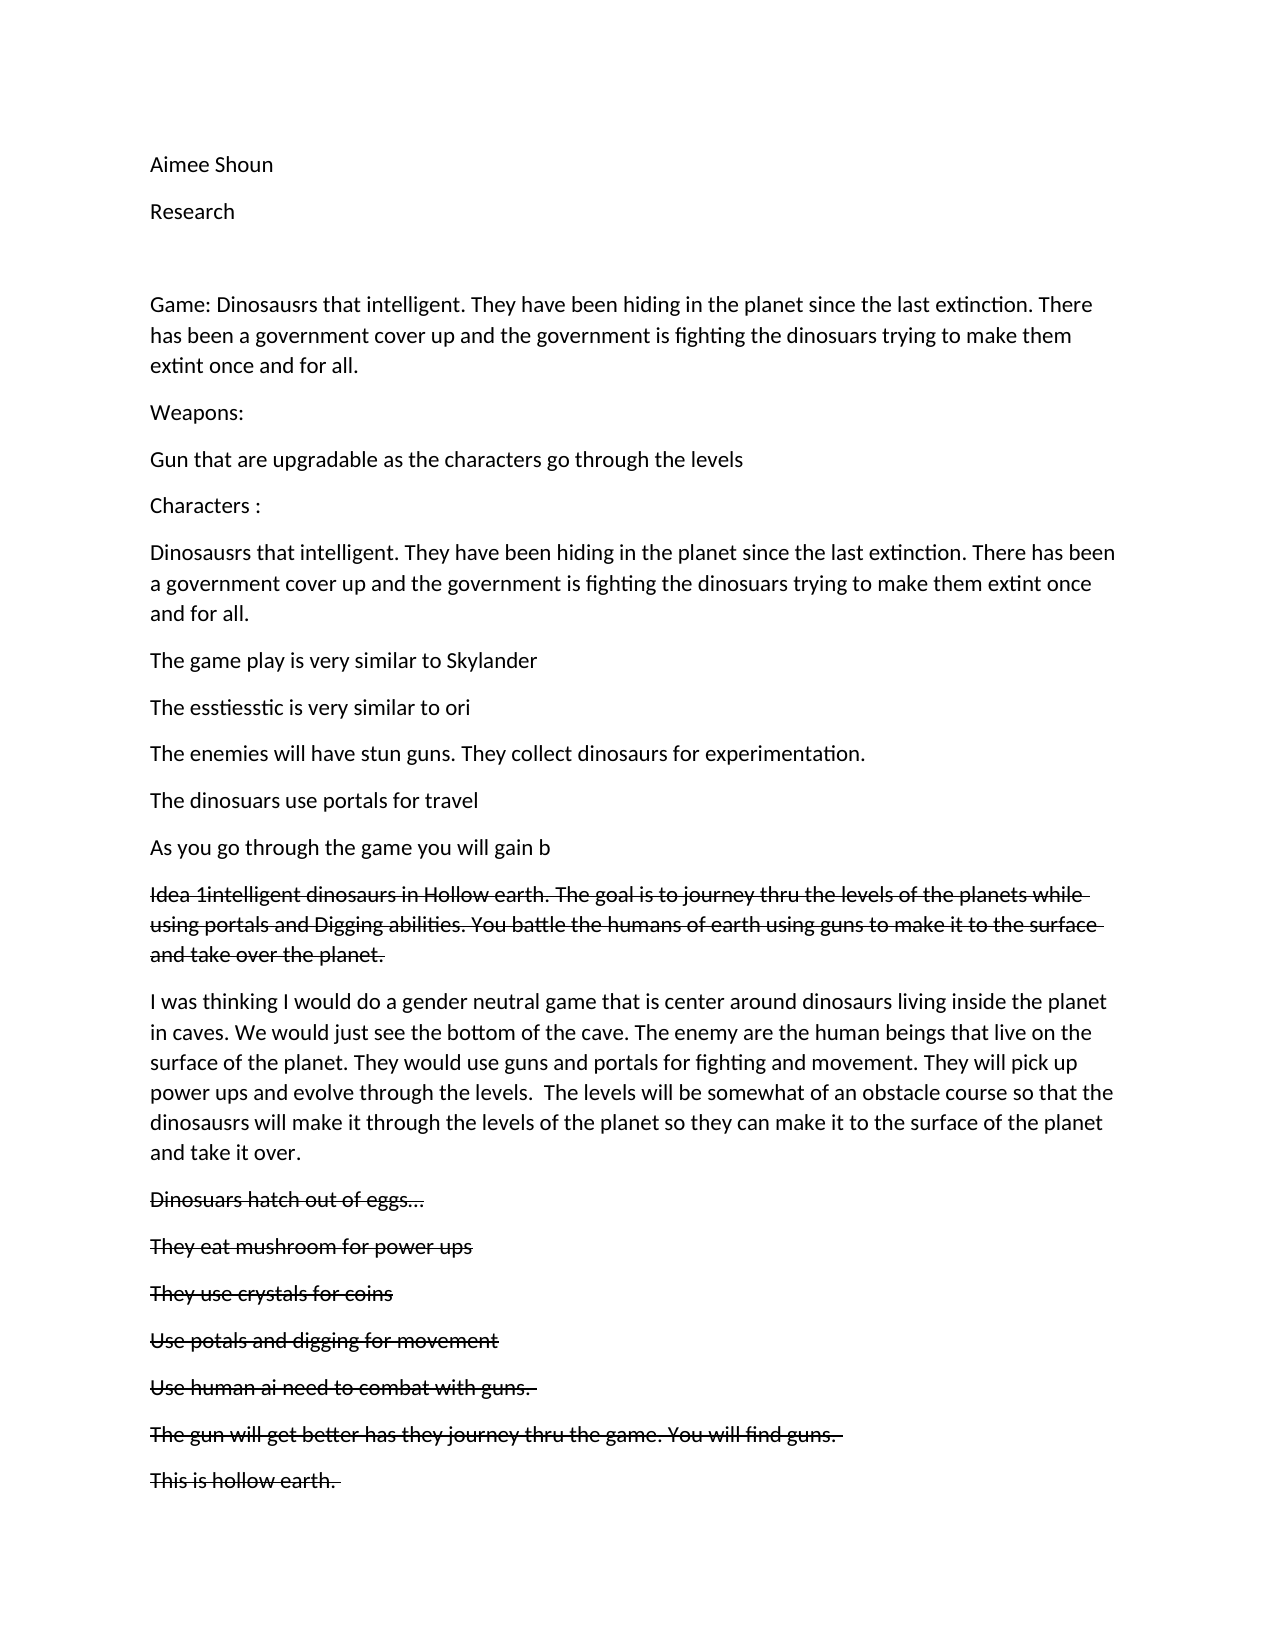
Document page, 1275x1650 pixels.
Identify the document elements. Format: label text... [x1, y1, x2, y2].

text Characters : [150, 492, 1125, 520]
text Research [150, 197, 1125, 225]
text They eat mushroom for power ups [150, 1232, 1125, 1260]
text Dinosausrs that intelligent. They have been hiding in the planet since the last extinction. There has been a government cover up and the government is fighting the dinosuars trying to make them extint once and for all. [150, 538, 1125, 627]
text The esstiesstic is very similar to ori [150, 693, 1125, 721]
text The enemies will have stun guns. They collect dinosaurs for experimentation. [150, 739, 1125, 768]
text Idea 1intelligent dinosaurs in Hollow earth. The goal is to journey thru the levels of the planets while using portals and Digging abilities. You battle the humans of earth using guns to make it to the surface and take over the planet. [150, 880, 1125, 969]
text This is hollow earth. [150, 1467, 1125, 1495]
text Gun that are upgradable as the characters go through the levels [150, 445, 1125, 473]
text Weapons: [150, 398, 1125, 426]
text Use human ai need to combat with guns. [150, 1373, 1125, 1401]
text Game: Dinosausrs that intelligent. They have been hiding in the planet since the last extinction. There has been a government cover up and the government is fighting the dinosuars trying to make them extint once and for all. [150, 291, 1125, 379]
text I was thinking I would do a gender neutral game that is center around dinosaurs living inside the planet in caves. We would just see the bottom of the cave. The enemy are the human beings that live on the surface of the planet. They would use guns and portals for fighting and movement. They will pick up power ups and evolve through the levels. The levels will be somewhat of an obstacle course so that the dinosausrs will make it through the levels of the planet so they can make it to the surface of the planet and take it over. [150, 987, 1125, 1167]
text Use potals and digging for movement [150, 1326, 1125, 1354]
text They use crystals for coins [150, 1279, 1125, 1307]
text The gun will get better has they journey thru the game. You will find guns. [150, 1420, 1125, 1448]
text As you go through the game you will gain b [150, 833, 1125, 861]
text Aimee Shoun [150, 150, 1125, 178]
text The dinosuars use portals for travel [150, 786, 1125, 814]
text The game play is very similar to Skylander [150, 646, 1125, 674]
text Dinosuars hatch out of eggs… [150, 1185, 1125, 1213]
